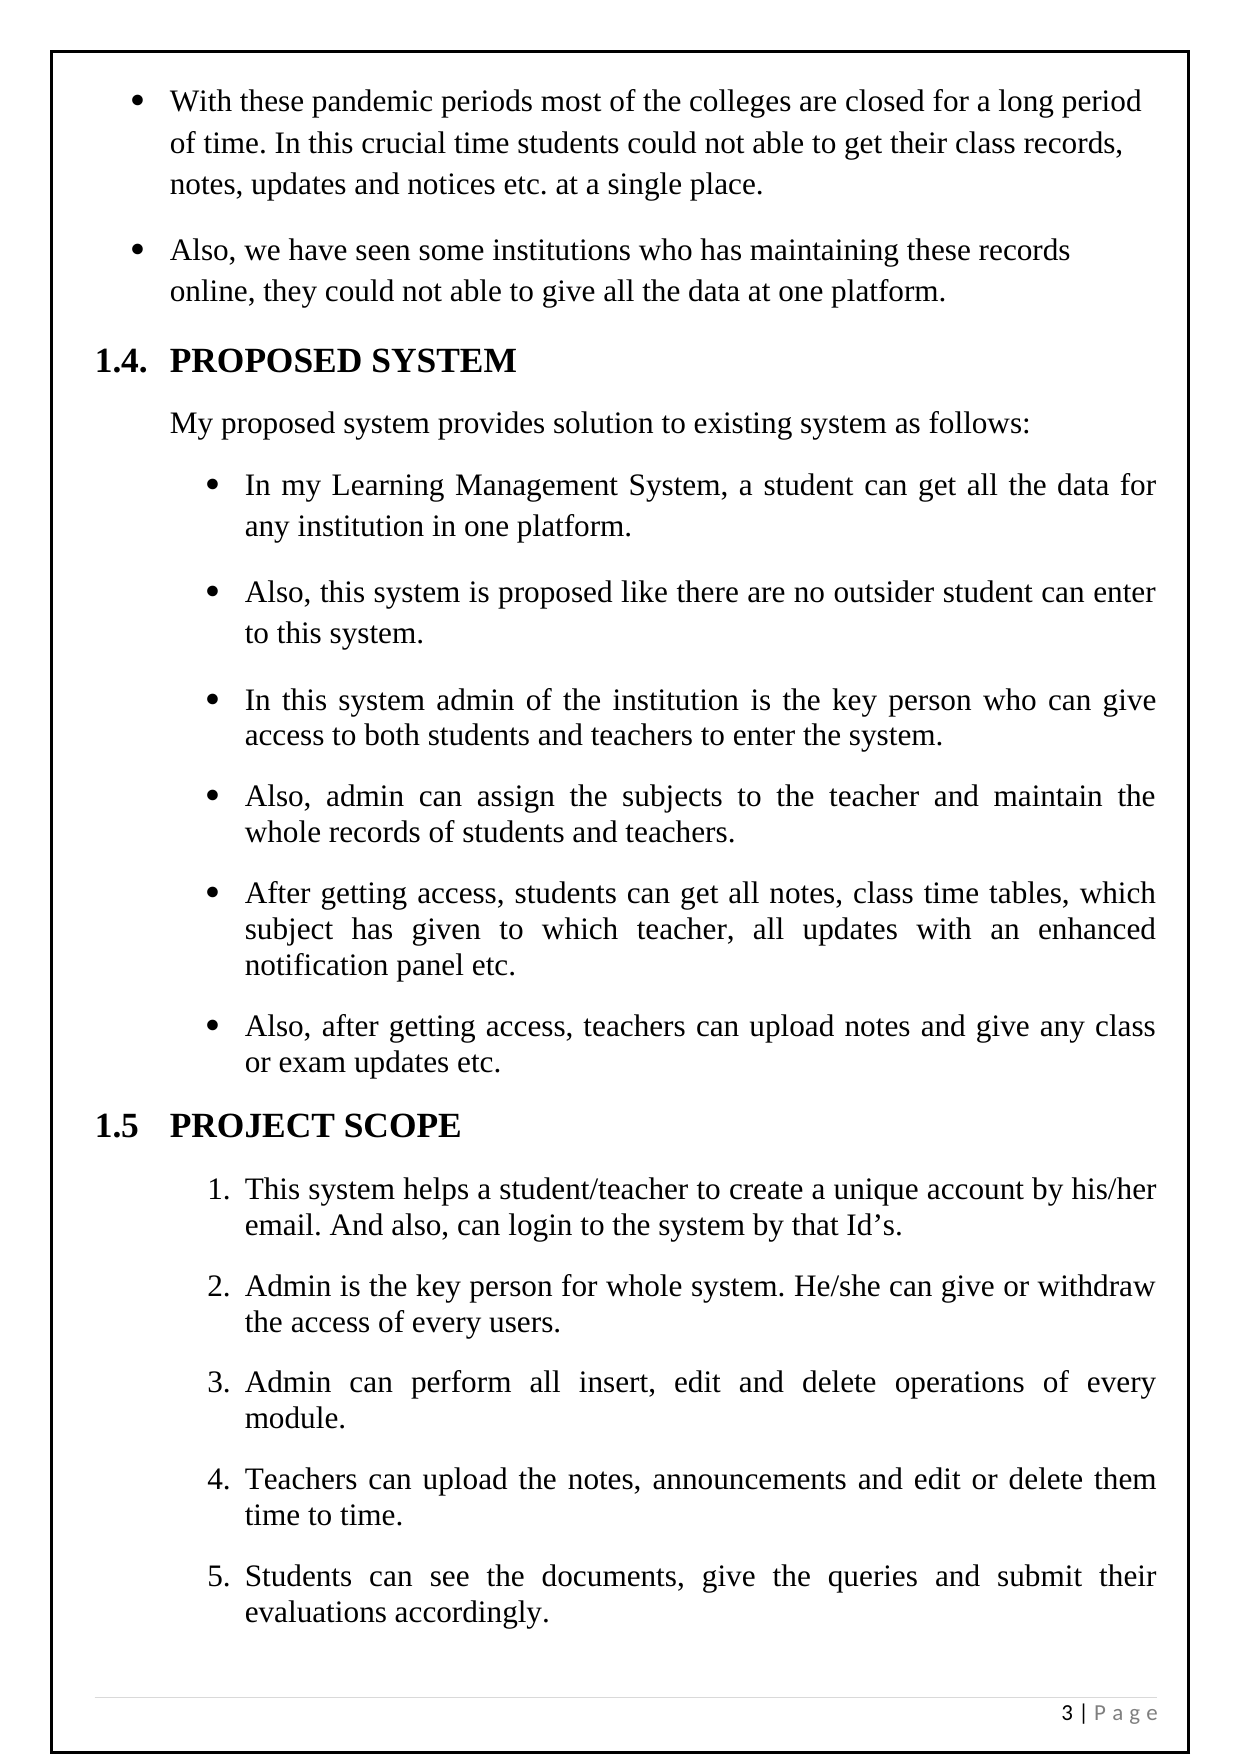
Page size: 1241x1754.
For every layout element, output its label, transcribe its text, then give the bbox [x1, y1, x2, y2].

list Admin is the key person for whole system. He/she can give or withdraw the access of every users. [207, 1267, 1157, 1339]
text My proposed system provides solution to existing system as follows: [94, 405, 1157, 441]
list Admin can perform all insert, edit and delete operations of every module. [207, 1364, 1157, 1436]
list PROJECT SCOPE [94, 1104, 1157, 1145]
list Also, admin can assign the subjects to the teacher and maintain the whole records of students and teachers. [207, 778, 1157, 849]
list This system helps a student/teacher to create a unique account by his/her email. And also, can login to the system by that Id’s. [207, 1170, 1157, 1242]
list After getting access, students can get all notes, class time tables, which subject has given to which teacher, all updates with an enhanced notification panel etc. [207, 874, 1157, 982]
list Also, this system is proposed like there are no outsider student can enter to this system. [207, 573, 1157, 650]
list In my Learning Management System, a student can get all the data for any institution in one platform. [207, 466, 1157, 543]
list Also, after getting access, teachers can upload notes and give any class or exam updates etc. [207, 1007, 1157, 1079]
list In this system admin of the institution is the key person who can give access to both students and teachers to enter the system. [207, 681, 1157, 753]
list With these pandemic periods most of the colleges are closed for a long period of time. In this crucial time students could not able to get their class records, notes, updates and notices etc. at a single place. [132, 83, 1157, 201]
list Students can see the documents, give the queries and submit their evaluations accordingly. [207, 1557, 1157, 1629]
list Also, we have seen some institutions who has maintaining these records online, they could not able to give all the data at one platform. [132, 231, 1157, 309]
list PROPOSED SYSTEM [94, 339, 1157, 380]
list Teachers can upload the notes, announcements and edit or delete them time to time. [207, 1461, 1157, 1532]
